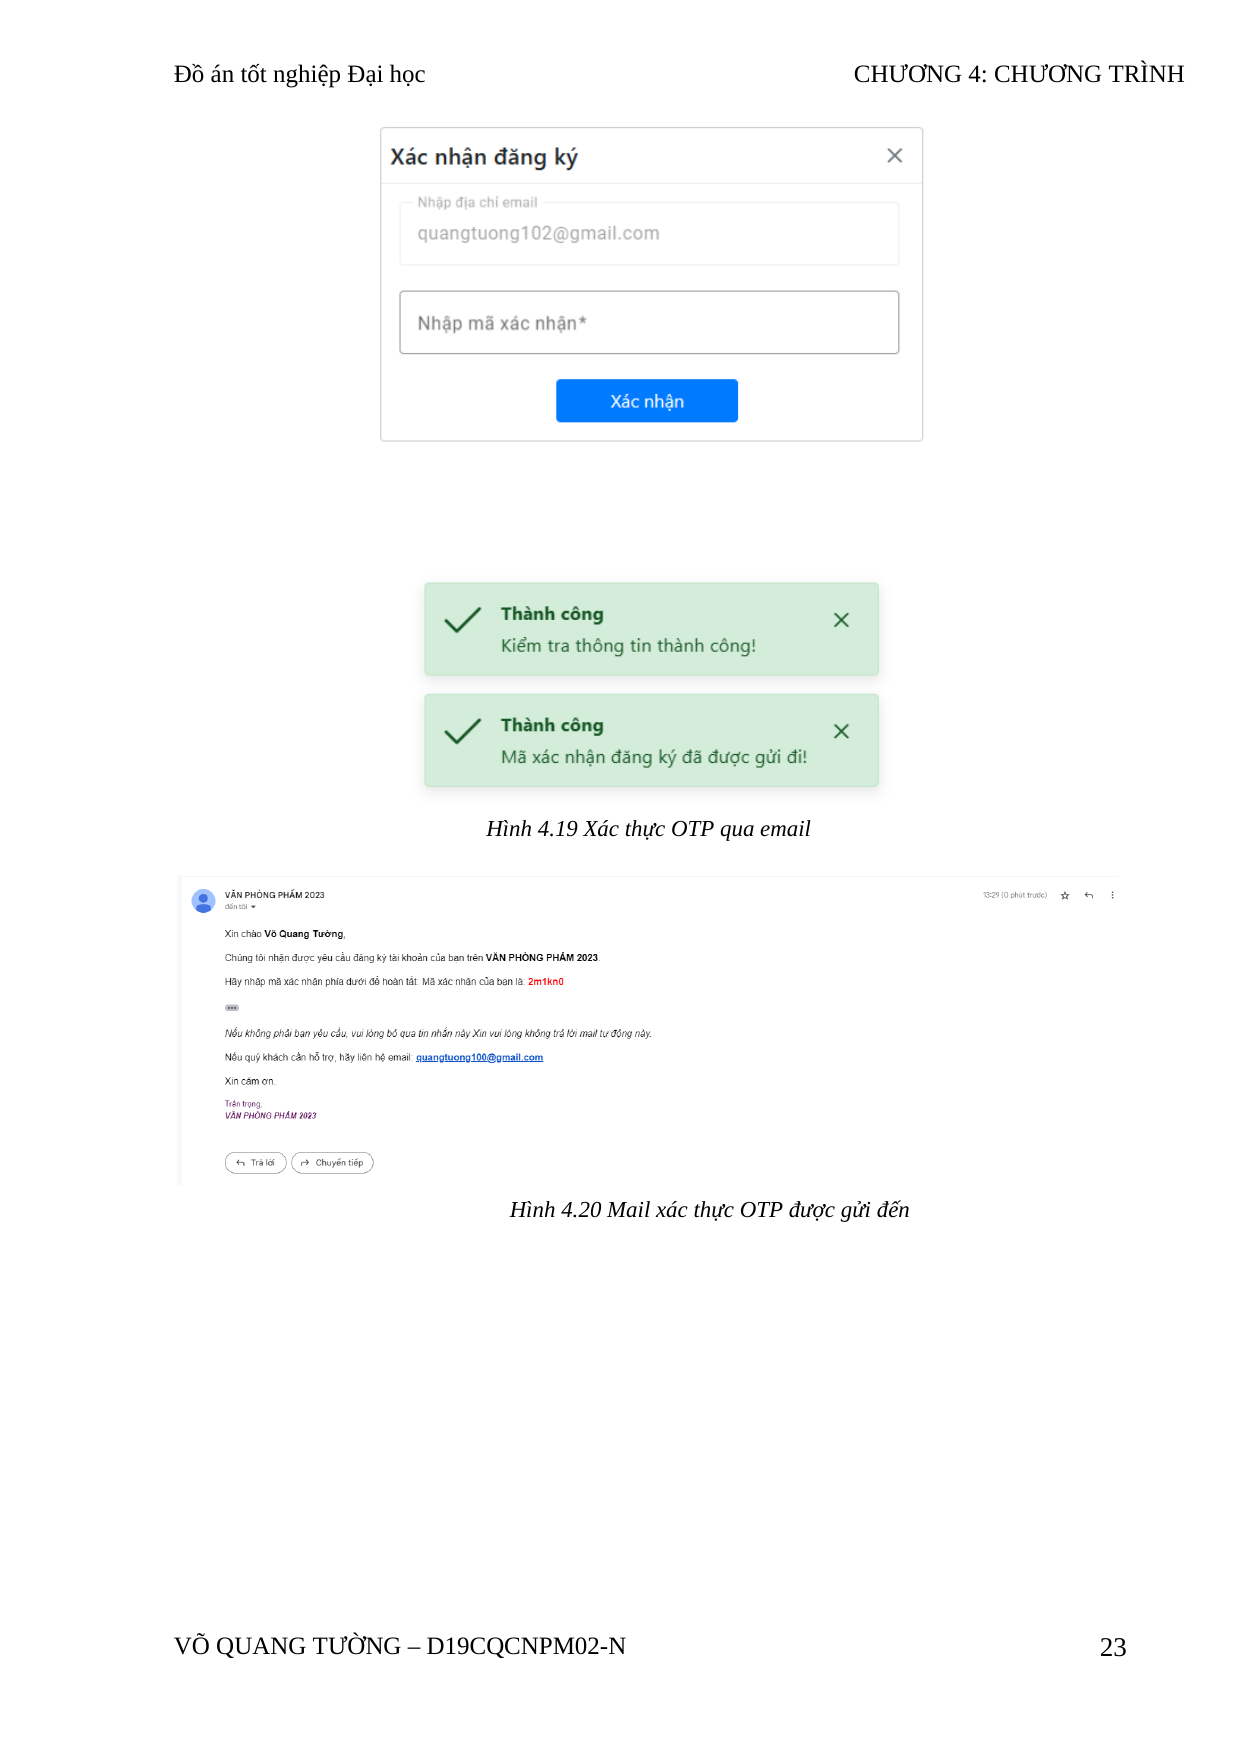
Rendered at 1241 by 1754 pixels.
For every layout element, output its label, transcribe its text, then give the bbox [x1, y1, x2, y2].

picture [370, 118, 929, 804]
picture [177, 875, 1123, 1185]
